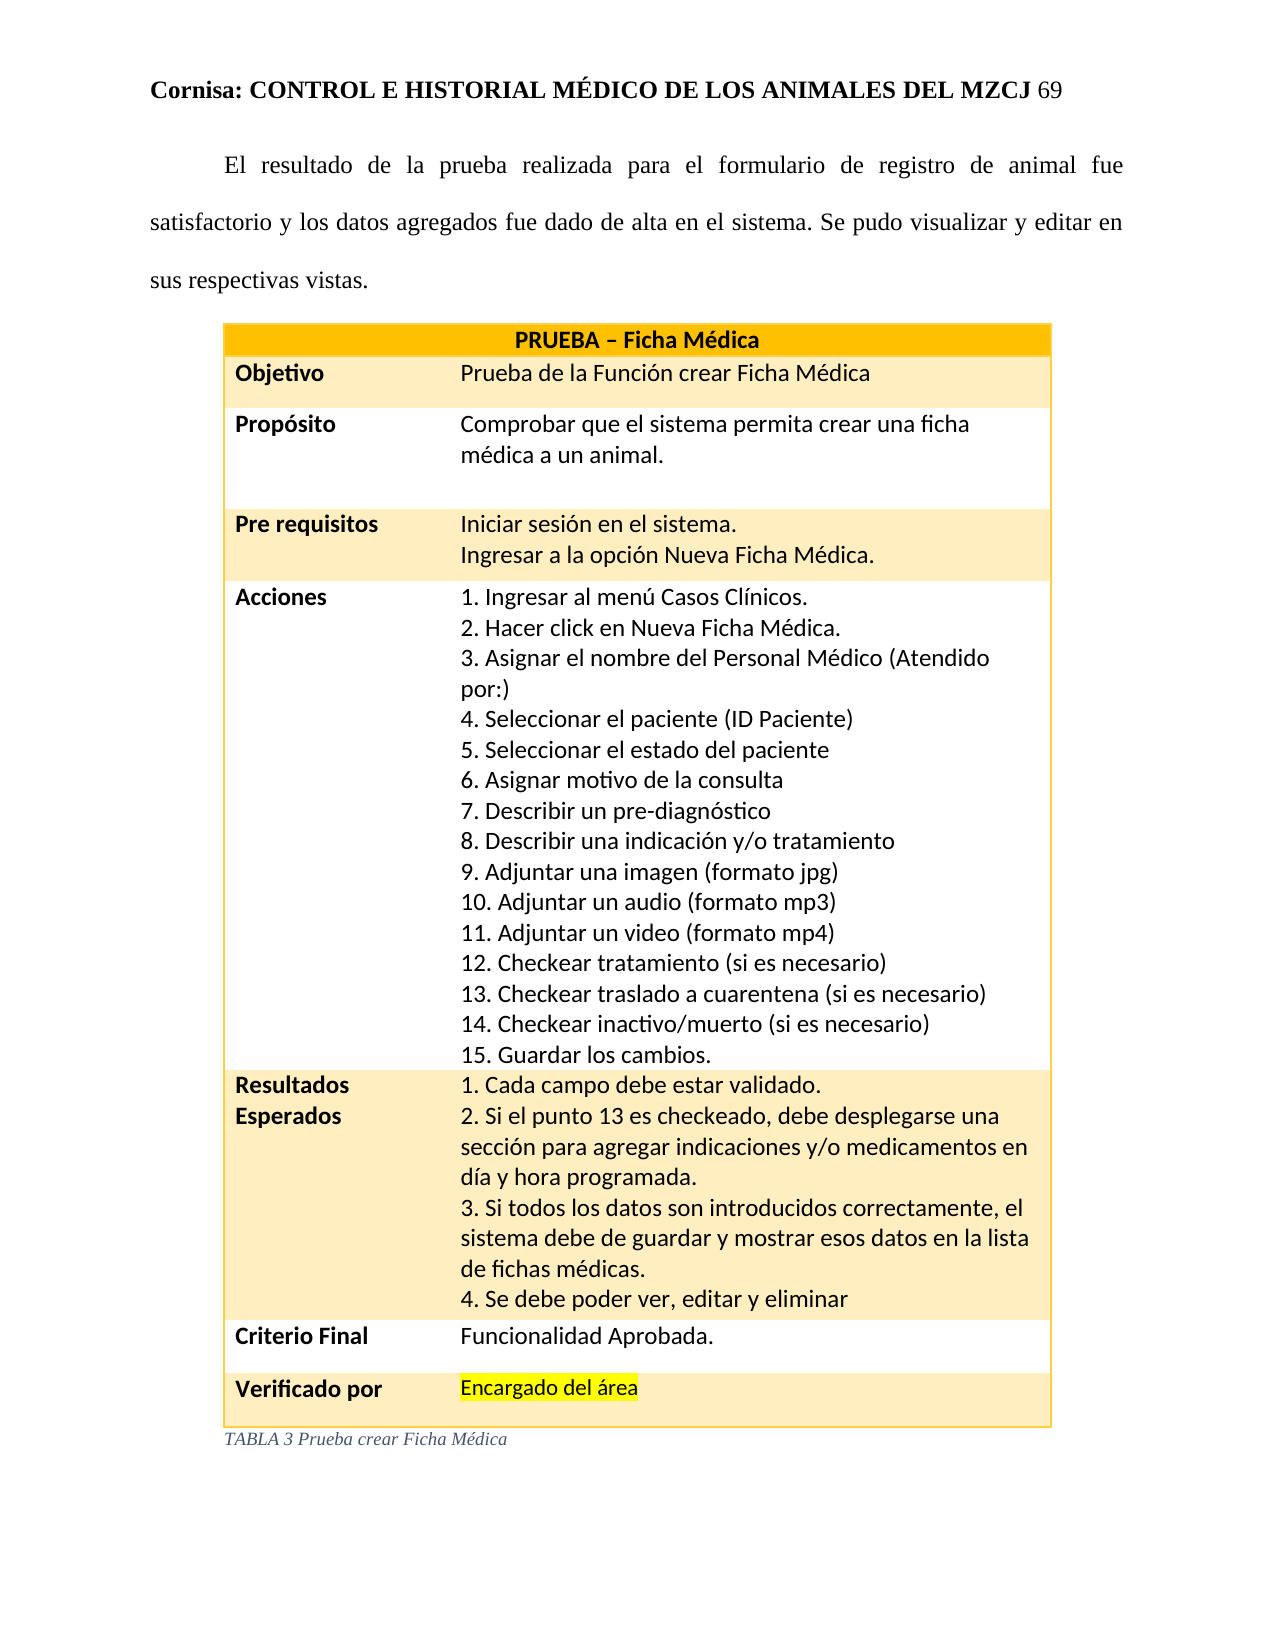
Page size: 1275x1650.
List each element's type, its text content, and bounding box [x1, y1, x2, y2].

table_cell 1. Ingresar al menú Casos Clínicos. 2. Hacer click en Nueva Ficha Médica. 3. Asignar el nombre del Personal Médico (Atendido por:) 4. Seleccionar el paciente (ID Paciente) 5. Seleccionar el estado del paciente 6. Asignar motivo de la consulta 7. Describir un pre-diagnóstico 8. Describir una indicación y/o tratamiento 9. Adjuntar una imagen (formato jpg) 10. Adjuntar un audio (formato mp3) 11. Adjuntar un video (formato mp4) 12. Checkear tratamiento (si es necesario) 13. Checkear traslado a cuarentena (si es necesario) 14. Checkear inactivo/muerto (si es necesario) 15. Guardar los cambios. [449, 581, 1050, 1070]
table_cell Comprobar que el sistema permita crear una ficha médica a un animal. [449, 408, 1050, 508]
table_cell 1. Cada campo debe estar validado. 2. Si el punto 13 es checkeado, debe desplegarse una sección para agregar indicaciones y/o medicamentos en día y hora programada. 3. Si todos los datos son introducidos correctamente, el sistema debe de guardar y mostrar esos datos en la lista de fichas médicas. 4. Se debe poder ver, editar y eliminar [449, 1070, 1050, 1320]
table_cell Prueba de la Función crear Ficha Médica [449, 357, 1050, 408]
table_cell Propósito [225, 408, 449, 508]
table_cell Resultados Esperados [225, 1070, 449, 1320]
table_cell Encargado del área [449, 1373, 1050, 1426]
table_cell Verificado por [225, 1373, 449, 1426]
table_cell Iniciar sesión en el sistema. Ingresar a la opción Nueva Ficha Médica. [449, 509, 1050, 581]
text El resultado de la prueba realizada para el formulario de registro de animal fue satisfactorio y los datos agregados fue dado de alta en el sistema. Se pudo visualizar y editar en sus respectivas vistas. [150, 150, 1125, 294]
text TABLA 3 Prueba crear Ficha Médica [150, 1428, 1125, 1450]
table_cell Pre requisitos [225, 509, 449, 581]
table_cell Funcionalidad Aprobada. [449, 1320, 1050, 1373]
table_cell Criterio Final [225, 1320, 449, 1373]
table_cell Acciones [225, 581, 449, 1070]
table_header PRUEBA – Ficha Médica [225, 325, 1050, 355]
table_cell Objetivo [225, 357, 449, 408]
